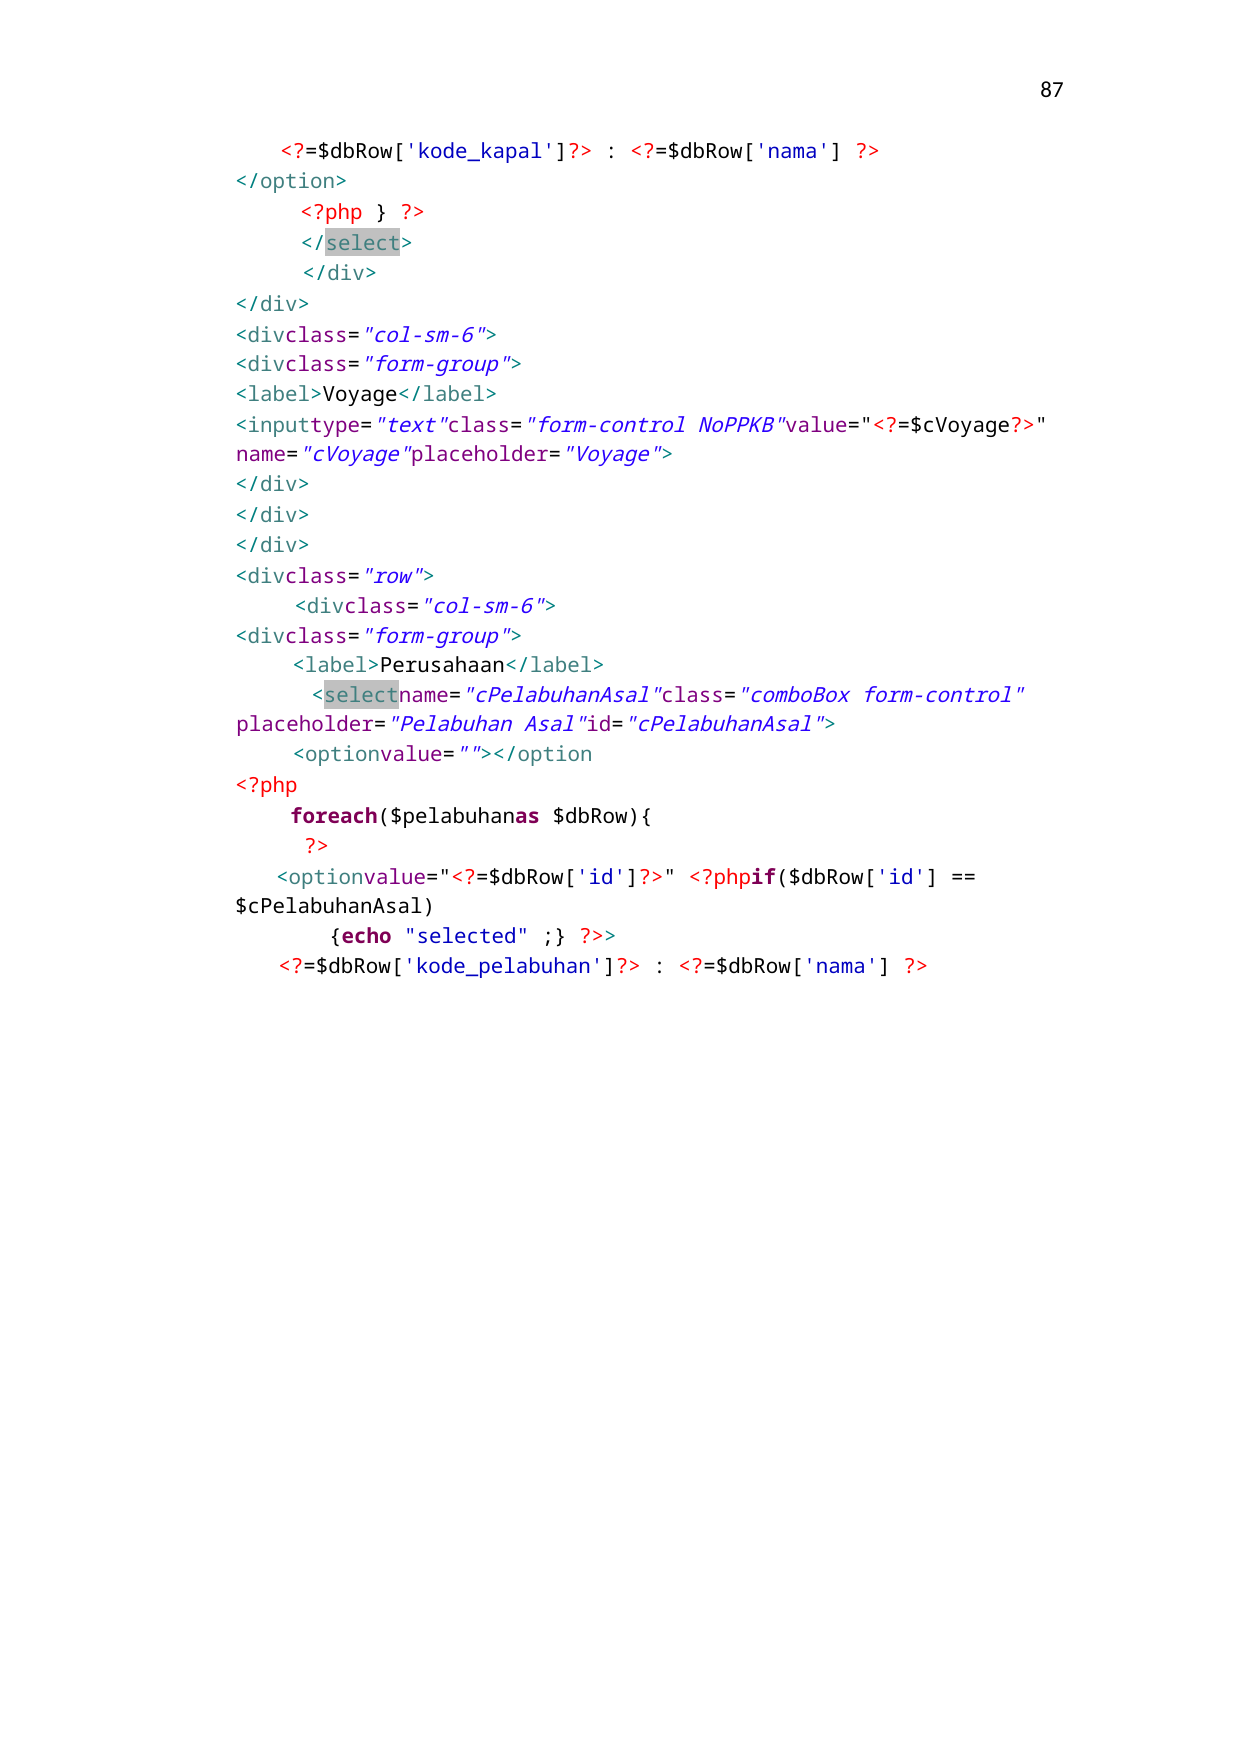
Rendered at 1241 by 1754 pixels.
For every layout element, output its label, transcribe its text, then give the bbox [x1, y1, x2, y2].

text </select> [235, 228, 325, 256]
text <divclass="form-group"> [235, 621, 1051, 649]
text <divclass="col-sm-6"> [235, 591, 1085, 619]
text <selectname="cPelabuhanAsal"class="comboBox form-control" placeholder="Pelabuhan Asal"id="cPelabuhanAsal"> [235, 680, 1051, 738]
text <?php } ?> [235, 197, 1085, 225]
text </div> [235, 531, 1079, 559]
text {echo "selected" ;} ?>> [235, 921, 1085, 949]
text ?> [235, 831, 1085, 859]
text <optionvalue=""></option [235, 739, 1085, 768]
text </option> [235, 166, 1079, 194]
text <?php [235, 770, 1079, 799]
text <?=$dbRow['kode_pelabuhan']?> : <?=$dbRow['nama'] ?> [235, 951, 1085, 979]
text <inputtype="text"class="form-control NoPPKB"value="<?=$cVoyage?>" name="cVoyage"placeholder="Voyage"> [235, 410, 1051, 468]
text $cPelabuhanAsal) [235, 891, 1079, 920]
text </div> [235, 469, 1079, 498]
text <label>Perusahaan</label> [235, 651, 1085, 679]
text </div> [235, 500, 1079, 528]
text </select> [400, 228, 1085, 256]
text <divclass="form-group"> [235, 349, 1051, 378]
text <divclass="row"> [235, 561, 1051, 589]
text <divclass="col-sm-6"> [235, 320, 1051, 348]
text <label>Voyage</label> [235, 379, 1079, 408]
text </div> [235, 258, 1085, 287]
text foreach($pelabuhanas $dbRow){ [235, 801, 1085, 829]
text <optionvalue="<?=$dbRow['id']?>" <?phpif($dbRow['id'] == [235, 862, 1085, 890]
text </div> [235, 289, 1079, 317]
text <?=$dbRow['kode_kapal']?> : <?=$dbRow['nama'] ?> [235, 136, 1085, 165]
